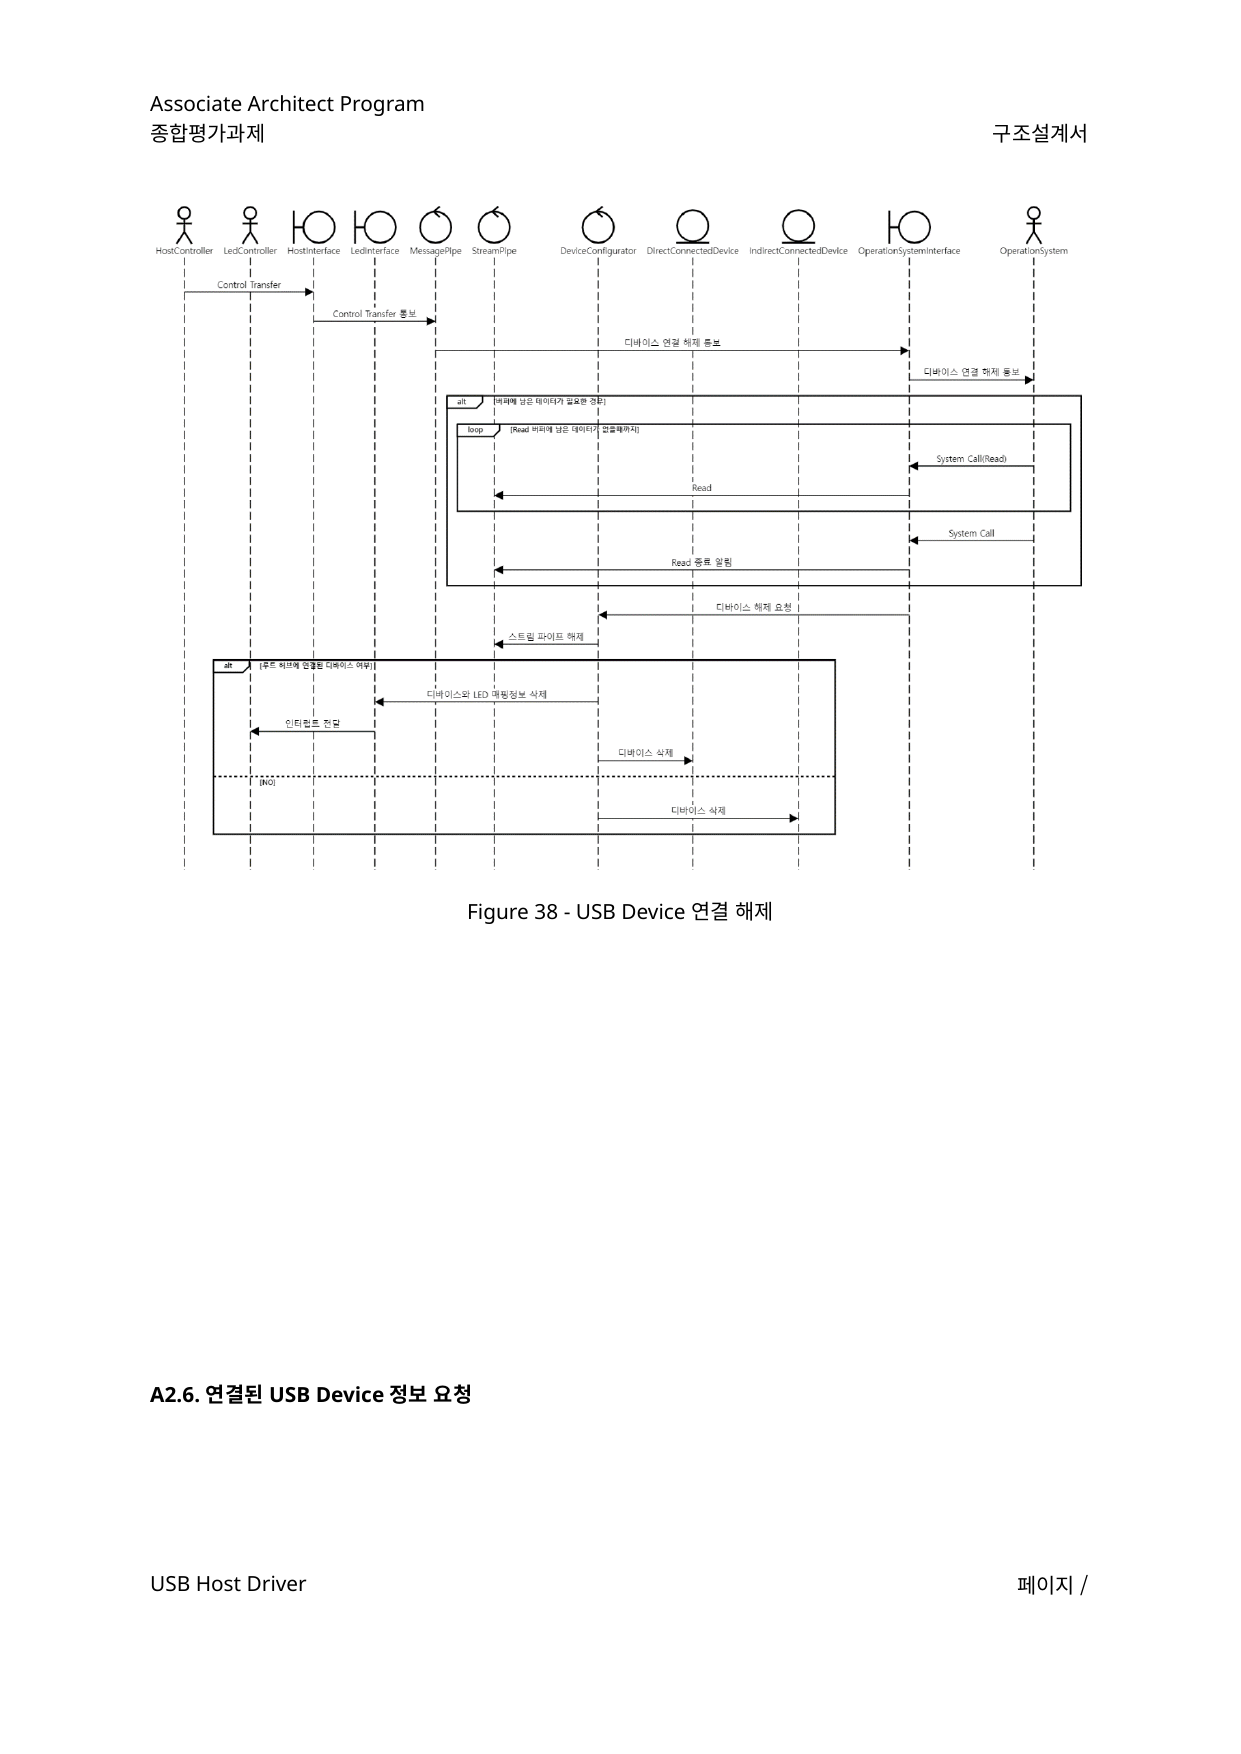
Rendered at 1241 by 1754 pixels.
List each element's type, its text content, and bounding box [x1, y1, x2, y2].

text A2.6. 연결된 USB Device 정보 요청 [150, 1378, 1090, 1408]
picture [150, 200, 1091, 870]
